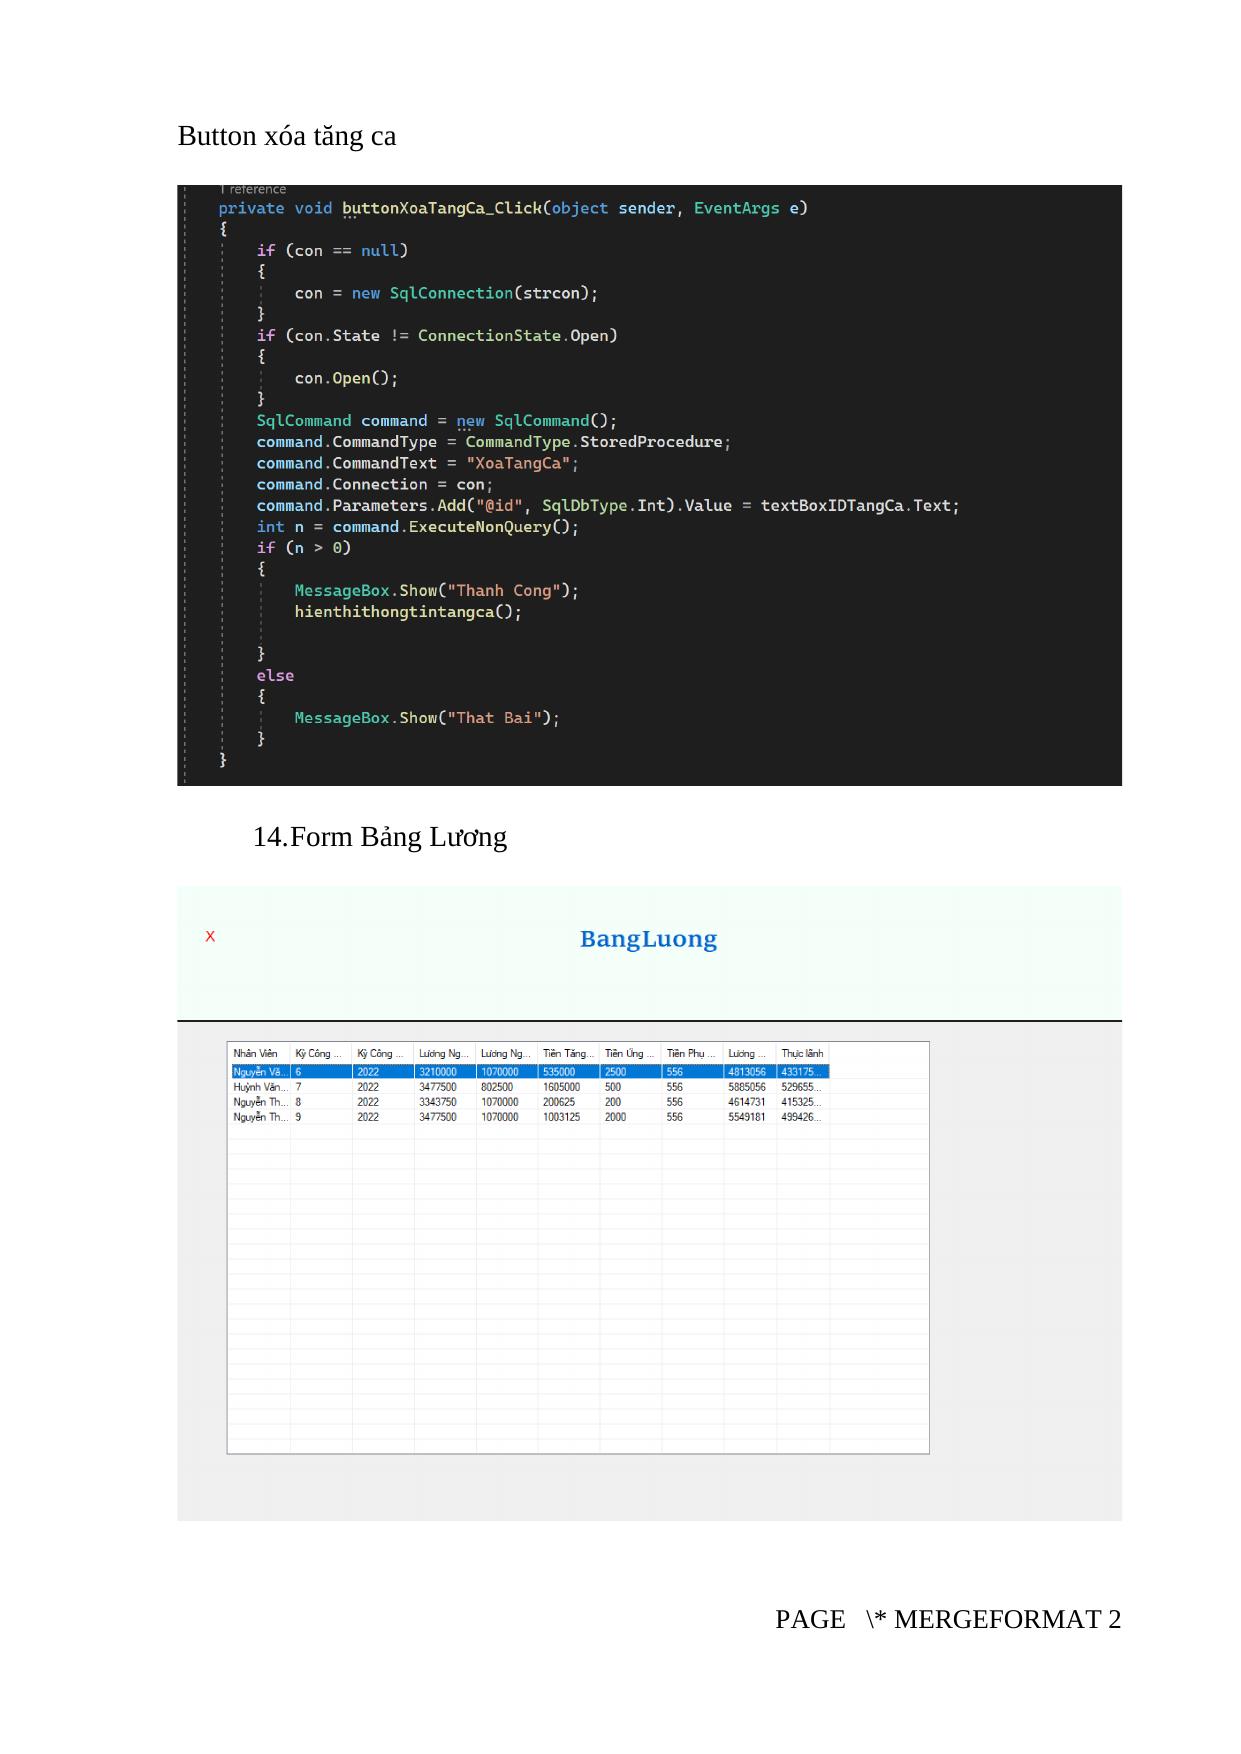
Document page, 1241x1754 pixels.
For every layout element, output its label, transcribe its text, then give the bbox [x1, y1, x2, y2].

text Button xóa tăng ca [177, 118, 1122, 152]
picture [177, 185, 1123, 786]
picture [177, 886, 1123, 1521]
list Form Bảng Lương [252, 819, 1122, 853]
